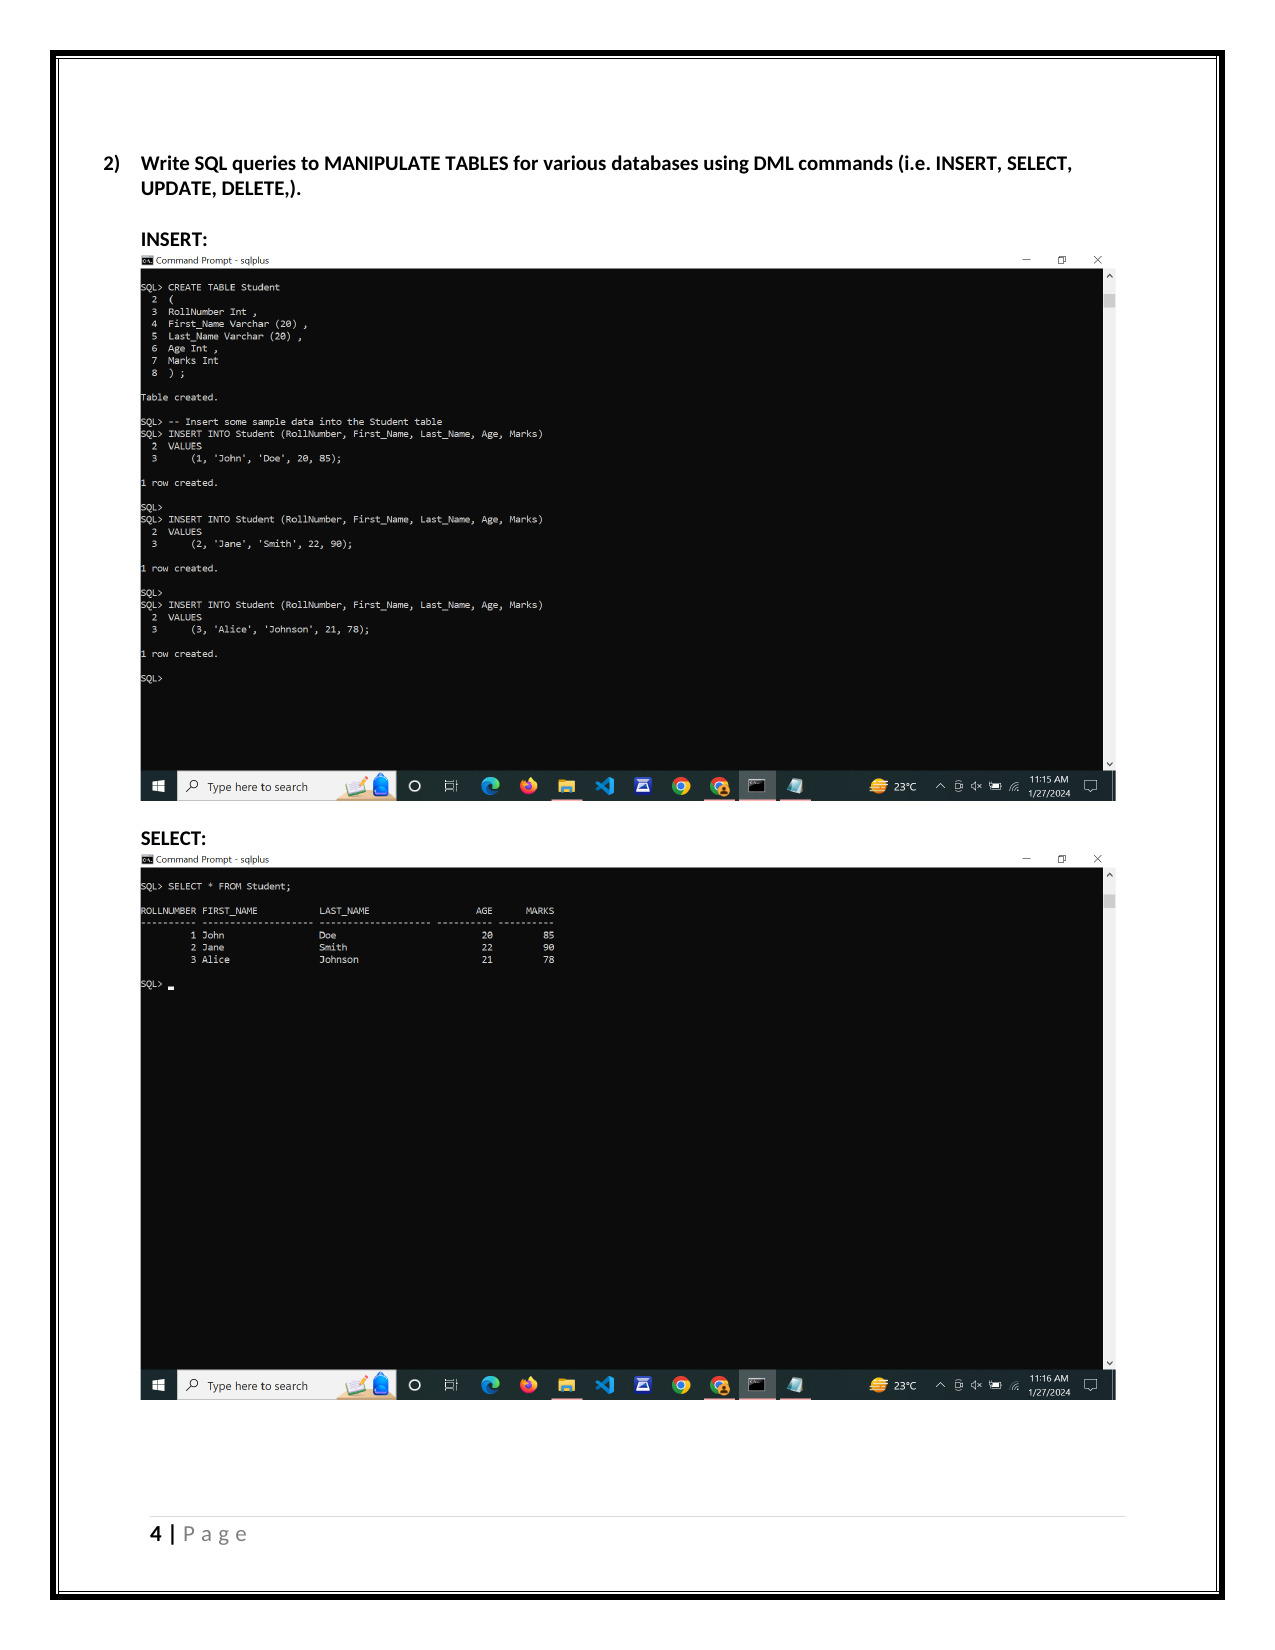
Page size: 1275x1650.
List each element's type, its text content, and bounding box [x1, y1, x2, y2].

text SELECT: [141, 826, 1125, 851]
picture [140, 251, 1116, 801]
text INSERT: [141, 226, 1125, 252]
picture [140, 851, 1116, 1400]
list Write SQL queries to MANIPULATE TABLES for various databases using DML commands (i.e. INSERT, SELECT, UPDATE, DELETE,). [103, 150, 1125, 201]
